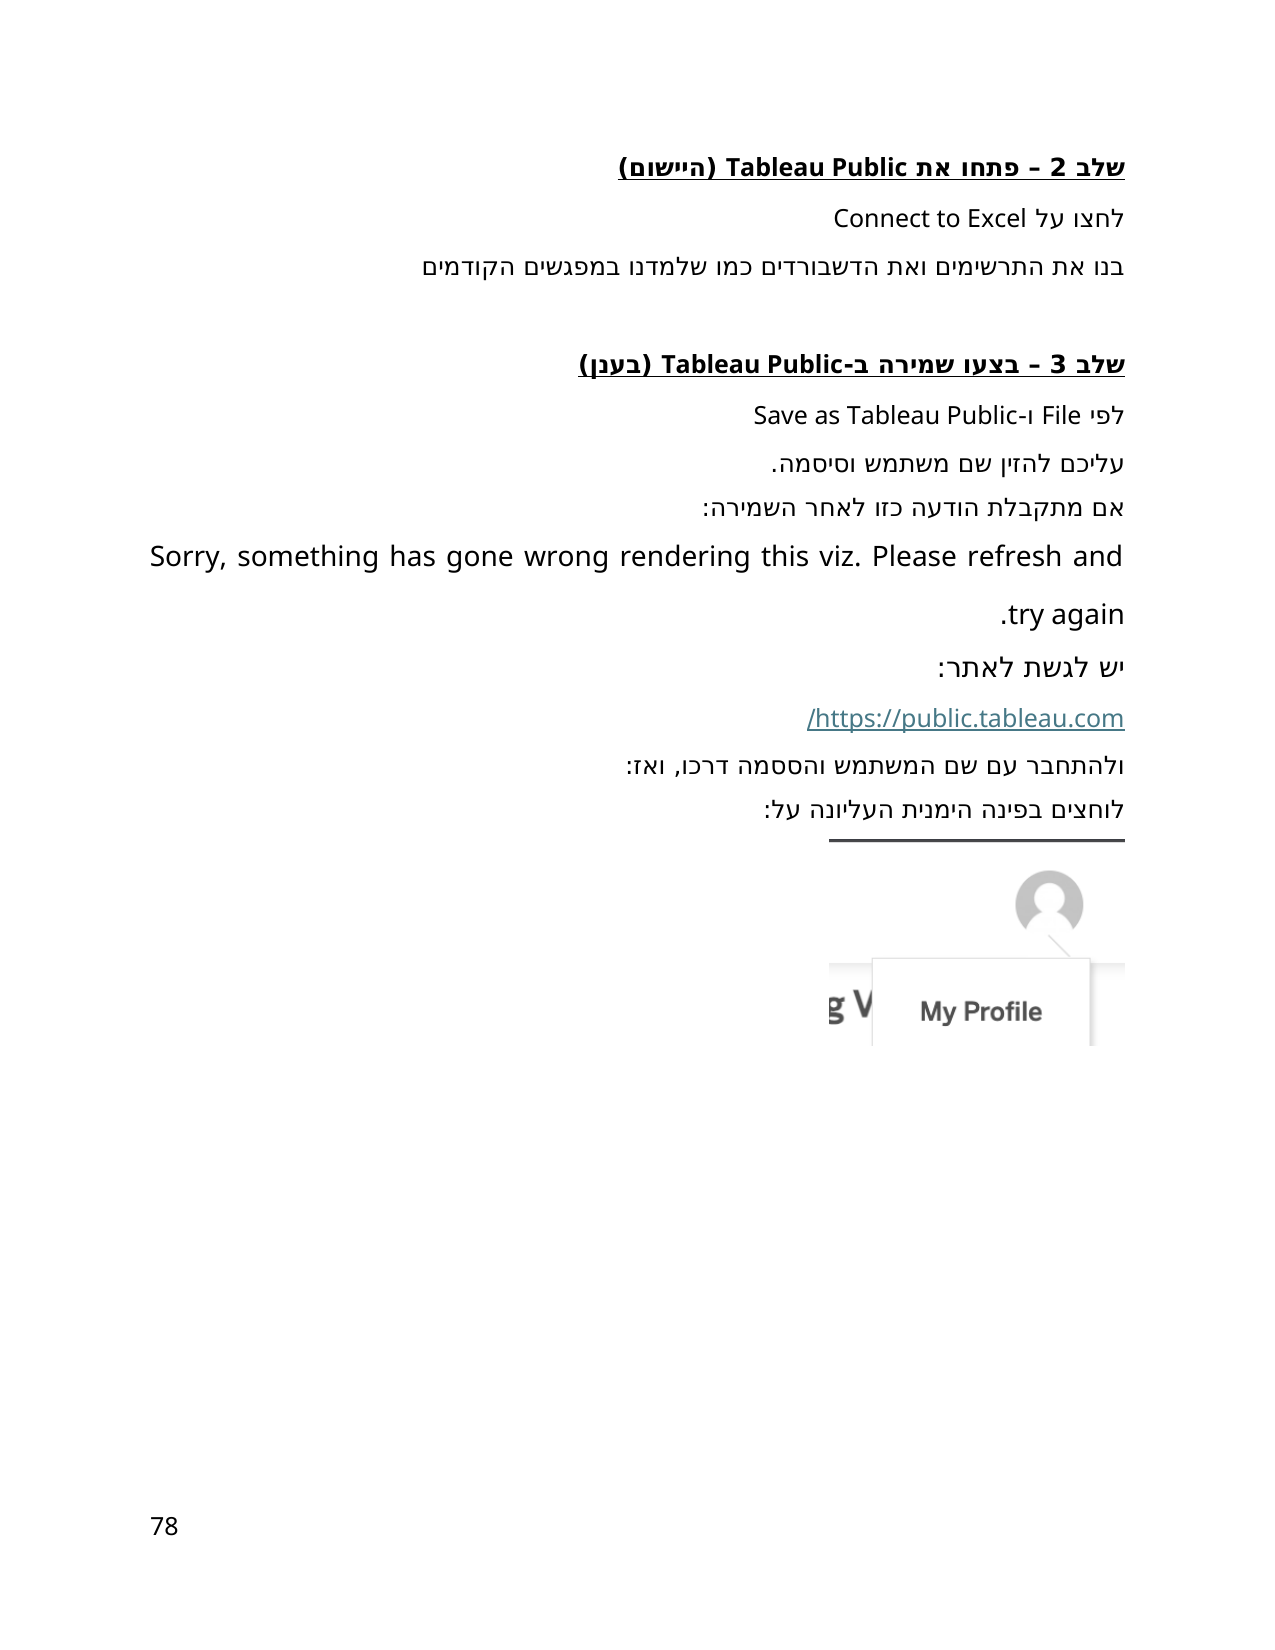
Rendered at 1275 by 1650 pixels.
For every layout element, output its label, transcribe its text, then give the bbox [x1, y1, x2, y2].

text Sorry, something has gone wrong rendering this viz. Please refresh and try again. [150, 536, 1125, 632]
text עליכם להזין שם משתמש וסיסמה. [150, 449, 1125, 478]
text אם מתקבלת הודעה כזו לאחר השמירה: [150, 493, 1125, 522]
text https://public.tableau.com/ [150, 701, 1125, 734]
text לפי File ו-Save as Tableau Public [150, 398, 1125, 432]
text יש לגשת לאתר: [150, 651, 1125, 684]
text שלב 2 – פתחו את Tableau Public (היישום) [150, 150, 1125, 184]
text לוחצים בפינה הימנית העליונה על: [150, 795, 1125, 824]
text בנו את התרשימים ואת הדשבורדים כמו שלמדנו במפגשים הקודמים [150, 252, 1125, 281]
text שלב 3 – בצעו שמירה ב-Tableau Public (בענן) [150, 347, 1125, 381]
picture [829, 839, 1125, 1046]
text לחצו על Connect to Excel [150, 201, 1125, 235]
text ולהתחבר עם שם המשתמש והססמה דרכו, ואז: [150, 752, 1125, 781]
